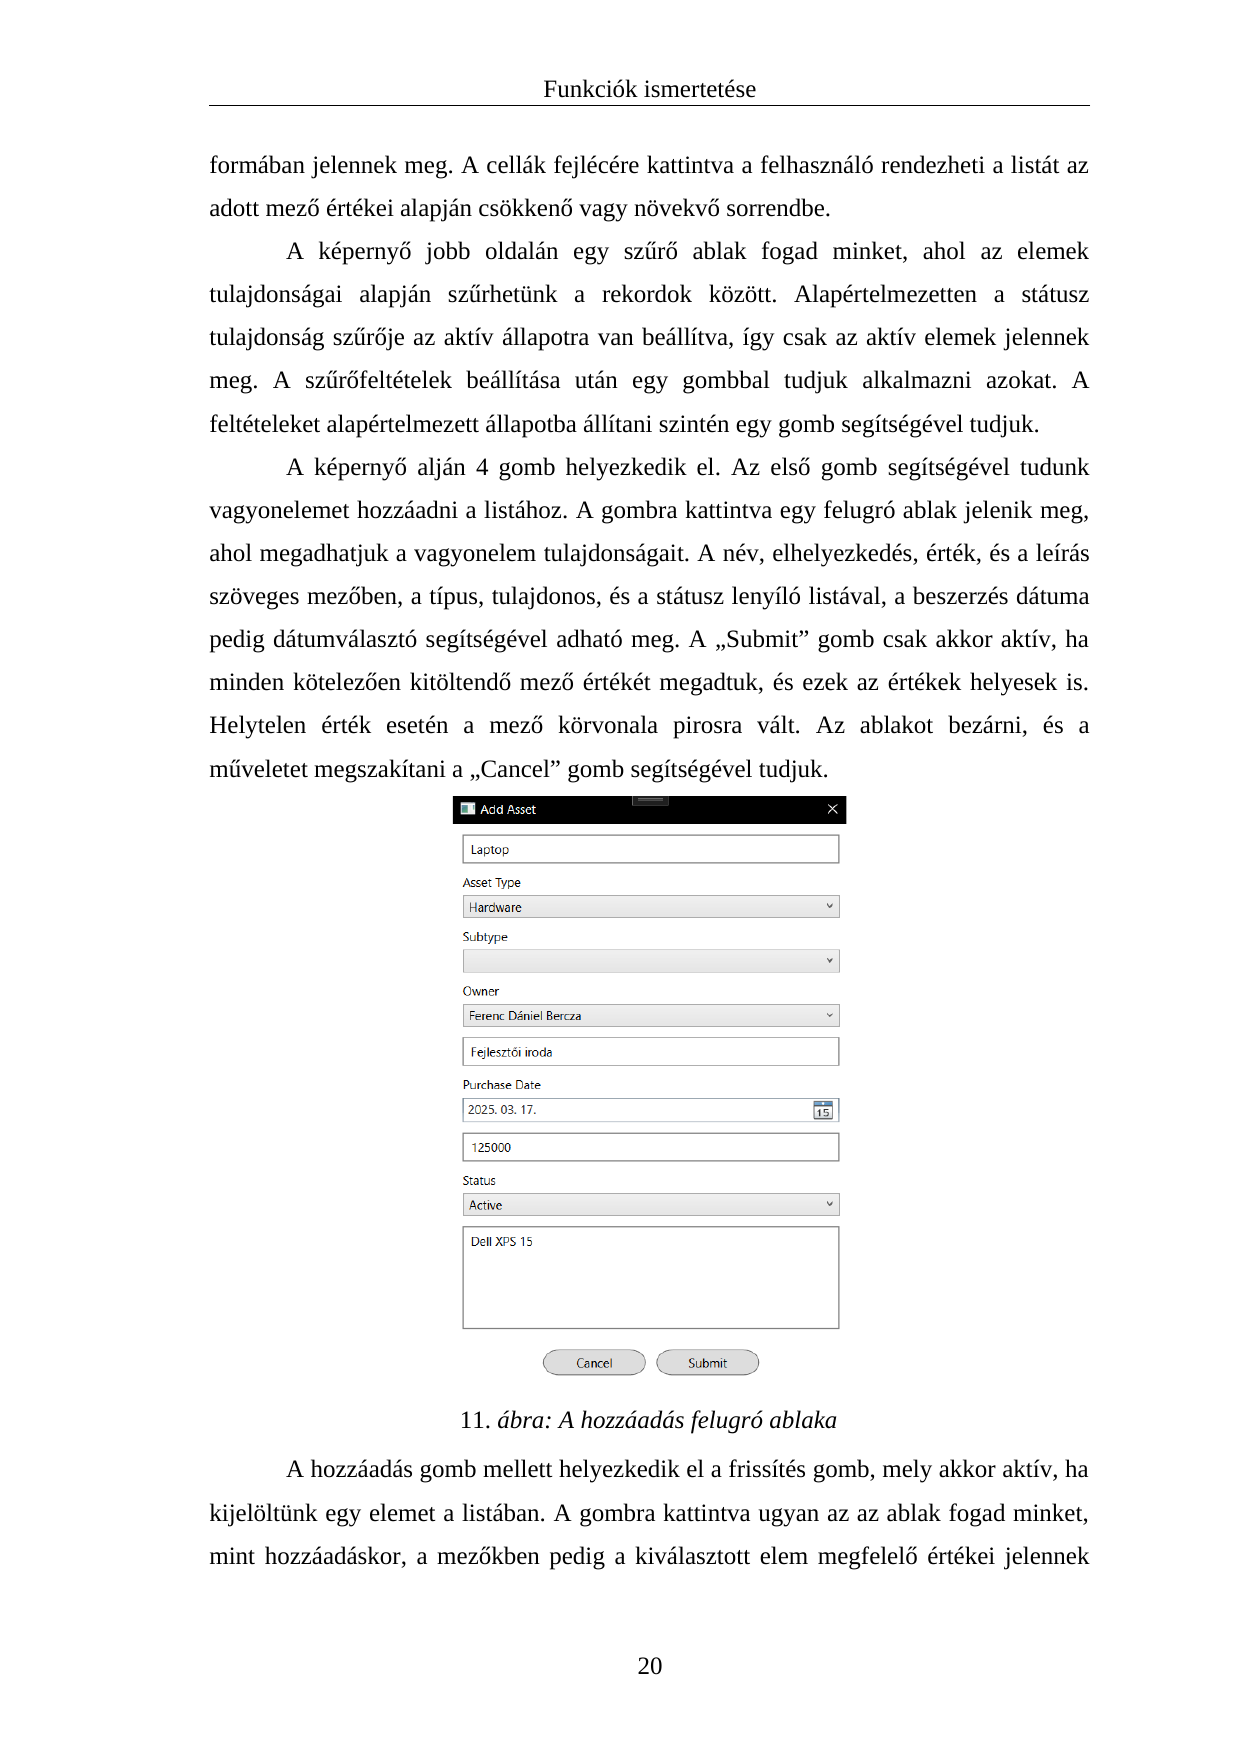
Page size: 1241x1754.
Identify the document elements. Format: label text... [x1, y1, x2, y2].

text 11. ábra: A hozzáadás felugró ablaka [209, 1405, 1090, 1434]
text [209, 150, 1090, 222]
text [209, 1454, 1090, 1569]
picture [452, 796, 847, 1391]
text A képernyő alján 4 gomb helyezkedik el. Az első gomb segítségével tudunk vagyonelemet hozzáadni a listához. A gombra kattintva egy felugró ablak jelenik meg, ahol megadhatjuk a vagyonelem tulajdonságait. A név, elhelyezkedés, érték, és a leírás szöveges mezőben, a típus, tulajdonos, és a státusz lenyíló listával, a beszerzés dátuma pedig dátumválasztó segítségével adható meg. A „Submit” gomb csak akkor aktív, ha minden kötelezően kitöltendő mező értékét megadtuk, és ezek az értékek helyesek is. Helytelen érték esetén a mező körvonala pirosra vált. Az ablakot bezárni, és a műveletet megszakítani a „Cancel” gomb segítségével tudjuk. [209, 452, 1090, 782]
text A képernyő jobb oldalán egy szűrő ablak fogad minket, ahol az elemek tulajdonságai alapján szűrhetünk a rekordok között. Alapértelmezetten a státusz tulajdonság szűrője az aktív állapotra van beállítva, így csak az aktív elemek jelennek meg. A szűrőfeltételek beállítása után egy gombbal tudjuk alkalmazni azokat. A feltételeket alapértelmezett állapotba állítani szintén egy gomb segítségével tudjuk. [209, 236, 1090, 437]
